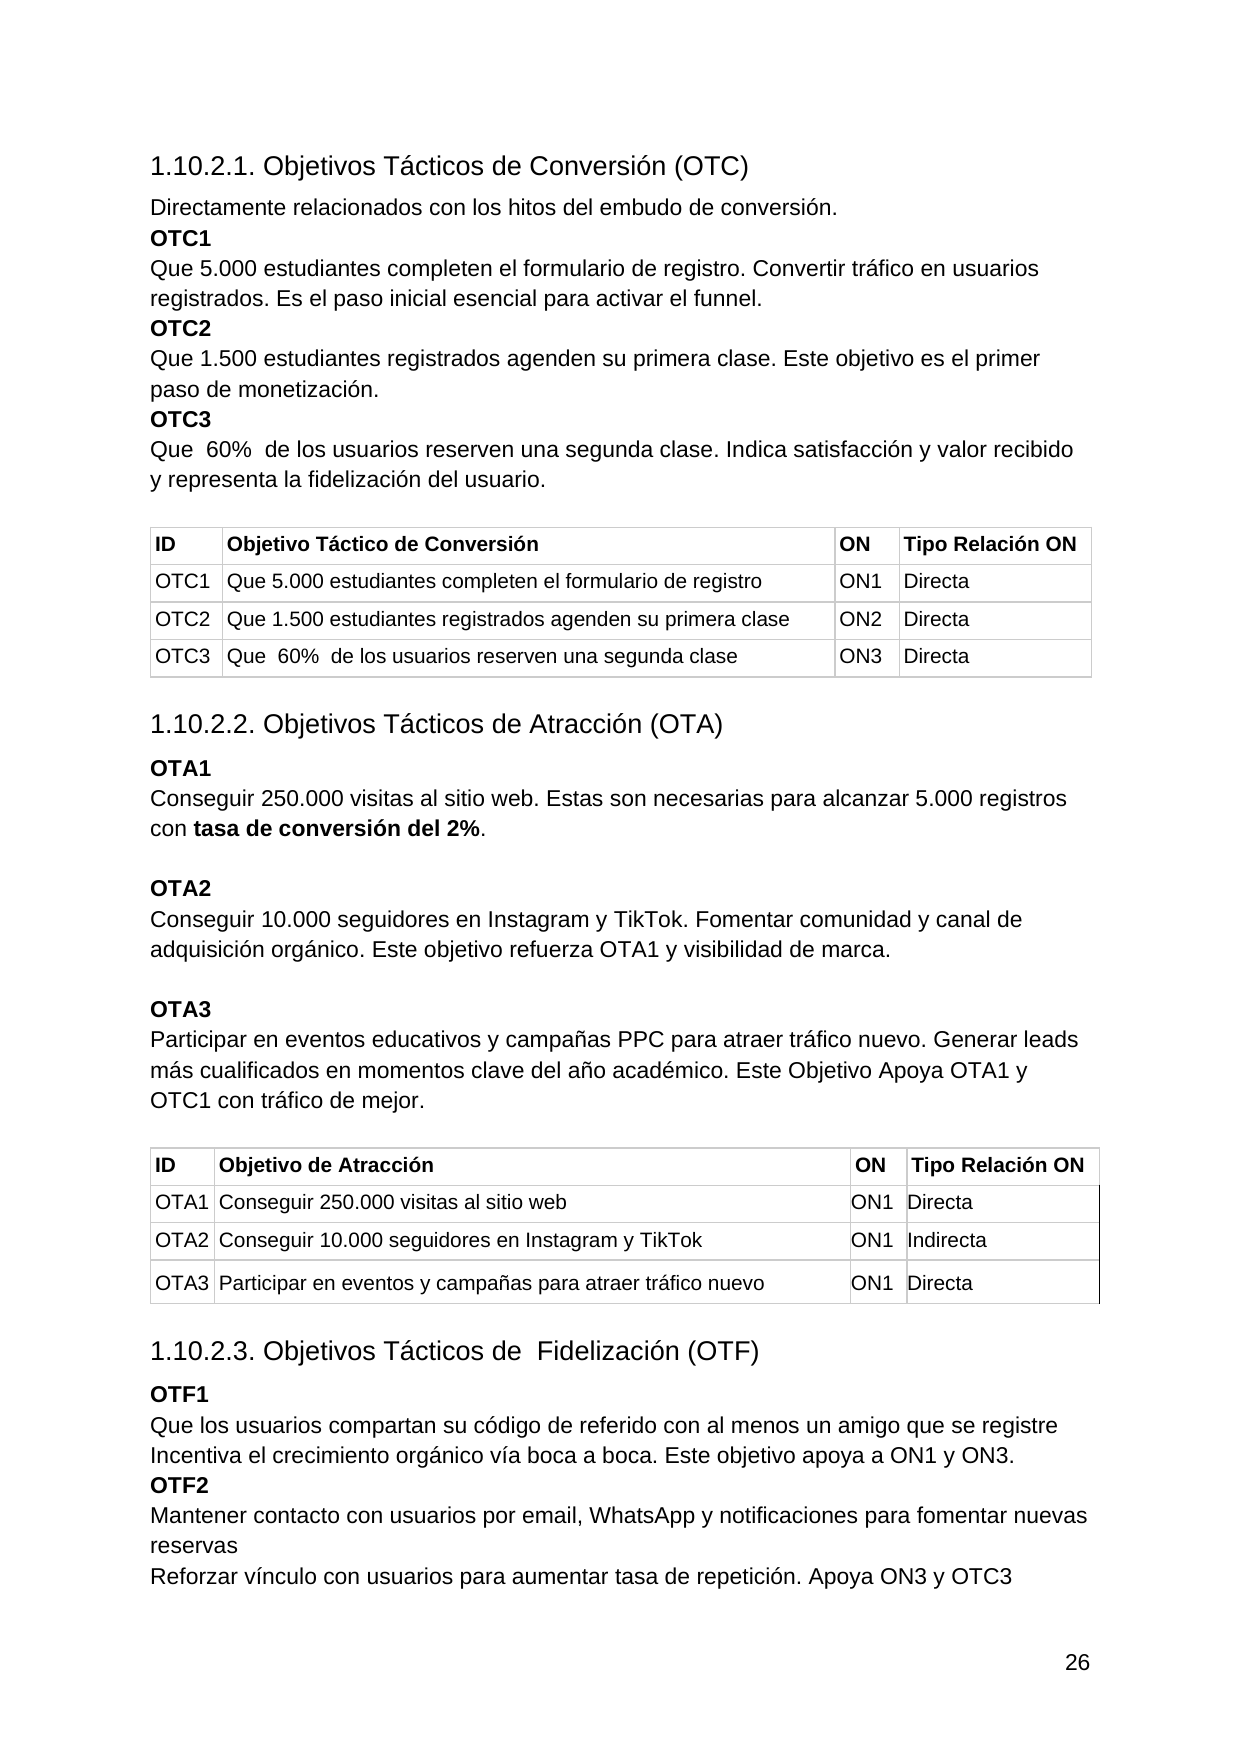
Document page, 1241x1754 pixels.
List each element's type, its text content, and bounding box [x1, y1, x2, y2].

table_cell Participar en eventos y campañas para atraer tráfico nuevo [215, 1261, 850, 1303]
table_cell Directa [900, 640, 1091, 676]
text OTC1 [150, 224, 1090, 251]
table_header ON [851, 1149, 906, 1184]
table_header ID [151, 1149, 214, 1184]
table_header ID [151, 528, 222, 564]
table_cell Conseguir 250.000 visitas al sitio web [215, 1186, 850, 1222]
text Que 5.000 estudiantes completen el formulario de registro. Convertir tráfico en usuarios registrados. Es el paso inicial esencial para activar el funnel. [150, 255, 1090, 311]
text Directamente relacionados con los hitos del embudo de conversión. [150, 194, 1090, 221]
table_cell ON3 [836, 640, 899, 676]
table_cell Conseguir 10.000 seguidores en Instagram y TikTok [215, 1223, 850, 1259]
text Conseguir 250.000 visitas al sitio web. Estas son necesarias para alcanzar 5.000 registros con tasa de conversión del 2%. [150, 785, 1090, 841]
text OTF2 [150, 1472, 1090, 1498]
table_header Objetivo Táctico de Conversión [223, 528, 834, 564]
table_cell ON2 [836, 603, 899, 639]
table_cell OTC1 [151, 565, 222, 601]
text Mantener contacto con usuarios por email, WhatsApp y notificaciones para fomentar nuevas reservas [150, 1502, 1090, 1559]
table_cell Que 5.000 estudiantes completen el formulario de registro [223, 565, 834, 601]
table_cell OTC3 [151, 640, 222, 676]
table_cell ON1 [851, 1223, 906, 1259]
subtitle 1.10.2.2. Objetivos Tácticos de Atracción (OTA) [150, 708, 1090, 739]
table_cell Directa [908, 1186, 1099, 1222]
table_cell ON1 [836, 565, 899, 601]
subtitle 1.10.2.1. Objetivos Tácticos de Conversión (OTC) [150, 150, 1090, 181]
text Reforzar vínculo con usuarios para aumentar tasa de repetición. Apoya ON3 y OTC3 [150, 1563, 1090, 1589]
text Incentiva el crecimiento orgánico vía boca a boca. Este objetivo apoya a ON1 y ON3. [150, 1442, 1090, 1468]
text Conseguir 10.000 seguidores en Instagram y TikTok. Fomentar comunidad y canal de adquisición orgánico. Este objetivo refuerza OTA1 y visibilidad de marca. [150, 906, 1090, 962]
text Que 60% de los usuarios reserven una segunda clase. Indica satisfacción y valor recibido y representa la fidelización del usuario. [150, 436, 1090, 492]
table_cell Indirecta [908, 1223, 1099, 1259]
table_cell Directa [900, 565, 1091, 601]
subtitle 1.10.2.3. Objetivos Tácticos de Fidelización (OTF) [150, 1334, 1090, 1366]
text OTA1 [150, 754, 1090, 781]
text OTF1 [150, 1381, 1090, 1408]
text Que 1.500 estudiantes registrados agenden su primera clase. Este objetivo es el primer paso de monetización. [150, 345, 1090, 402]
table_cell Directa [908, 1261, 1099, 1303]
table_cell ON1 [851, 1261, 906, 1303]
table_cell Que 60% de los usuarios reserven una segunda clase [223, 640, 834, 676]
table_header Objetivo de Atracción [215, 1149, 850, 1184]
text OTA3 [150, 996, 1090, 1022]
table_cell OTC2 [151, 603, 222, 639]
table_header Tipo Relación ON [908, 1149, 1099, 1184]
table_header Tipo Relación ON [900, 528, 1091, 564]
text OTC2 [150, 315, 1090, 341]
text OTA2 [150, 875, 1090, 902]
text OTC3 [150, 406, 1090, 432]
text Participar en eventos educativos y campañas PPC para atraer tráfico nuevo. Generar leads más cualificados en momentos clave del año académico. Este Objetivo Apoya OTA1 y OTC1 con tráfico de mejor. [150, 1026, 1090, 1113]
table_cell Directa [900, 603, 1091, 639]
table_cell OTA2 [151, 1223, 214, 1259]
table_cell Que 1.500 estudiantes registrados agenden su primera clase [223, 603, 834, 639]
table_cell ON1 [851, 1186, 906, 1222]
table_cell OTA3 [151, 1261, 214, 1303]
table_cell OTA1 [151, 1186, 214, 1222]
table_header ON [836, 528, 899, 564]
text Que los usuarios compartan su código de referido con al menos un amigo que se registre [150, 1412, 1090, 1438]
